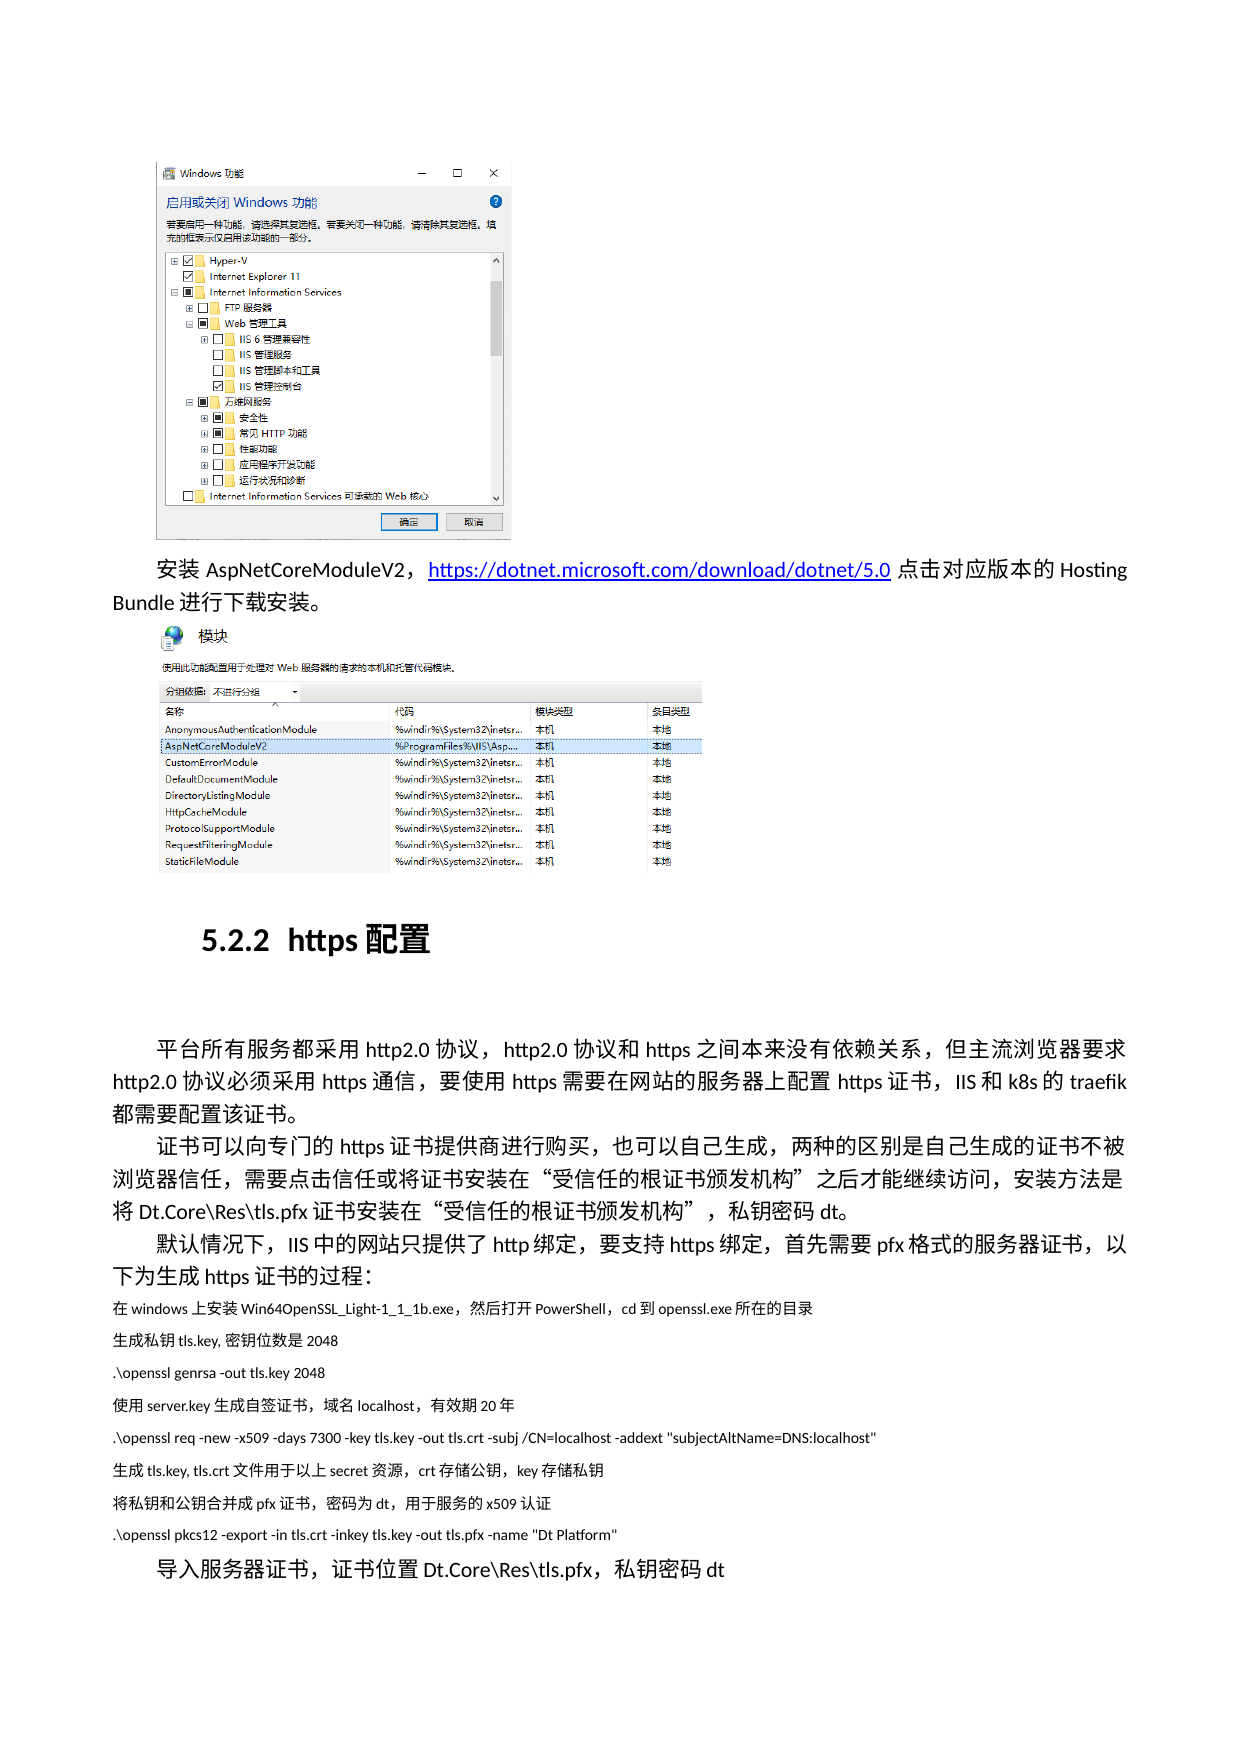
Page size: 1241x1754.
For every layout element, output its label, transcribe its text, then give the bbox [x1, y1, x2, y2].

subtitle https配置 [201, 904, 1128, 969]
text 导入服务器证书，证书位置Dt.Core\Res\tls.pfx，私钥密码dt [112, 1551, 1128, 1584]
text 将私钥和公钥合并成pfx证书，密码为dt，用于服务的x509认证 [112, 1486, 1128, 1519]
text 平台所有服务都采用http2.0协议，http2.0协议和https之间本来没有依赖关系，但主流浏览器要求http2.0协议必须采用https通信，要使用https需要在网站的服务器上配置https证书，IIS和k8s的traefik都需要配置该证书。 [112, 1031, 1128, 1129]
text .\openssl pkcs12 -export -in tls.crt -inkey tls.key -out tls.pfx -name "Dt Platform" [112, 1519, 1128, 1551]
text .\openssl genrsa -out tls.key 2048 [112, 1356, 1128, 1389]
text 在windows上安装Win64OpenSSL_Light-1_1_1b.exe，然后打开PowerShell，cd到openssl.exe所在的目录 [112, 1291, 1128, 1324]
picture [156, 162, 512, 540]
text 使用server.key 生成自签证书，域名localhost，有效期20年 [112, 1389, 1128, 1421]
text 证书可以向专门的https证书提供商进行购买，也可以自己生成，两种的区别是自己生成的证书不被浏览器信任，需要点击信任或将证书安装在“受信任的根证书颁发机构”之后才能继续访问，安装方法是将Dt.Core\Res\tls.pfx证书安装在“受信任的根证书颁发机构”，私钥密码dt。 [112, 1129, 1128, 1226]
text 生成tls.key, tls.crt文件用于以上secret资源，crt存储公钥，key存储私钥 [112, 1454, 1128, 1486]
picture [156, 617, 702, 873]
text 安装AspNetCoreModuleV2，https://dotnet.microsoft.com/download/dotnet/5.0 点击对应版本的Hosting Bundle进行下载安装。 [112, 552, 1128, 617]
text 生成私钥tls.key, 密钥位数是 2048 [112, 1324, 1128, 1356]
text .\openssl req -new -x509 -days 7300 -key tls.key -out tls.crt -subj /CN=localhost -addext "subjectAltName=DNS:localhost" [112, 1421, 1128, 1454]
text 默认情况下，IIS中的网站只提供了http绑定，要支持https绑定，首先需要pfx格式的服务器证书，以下为生成https证书的过程： [112, 1226, 1128, 1291]
